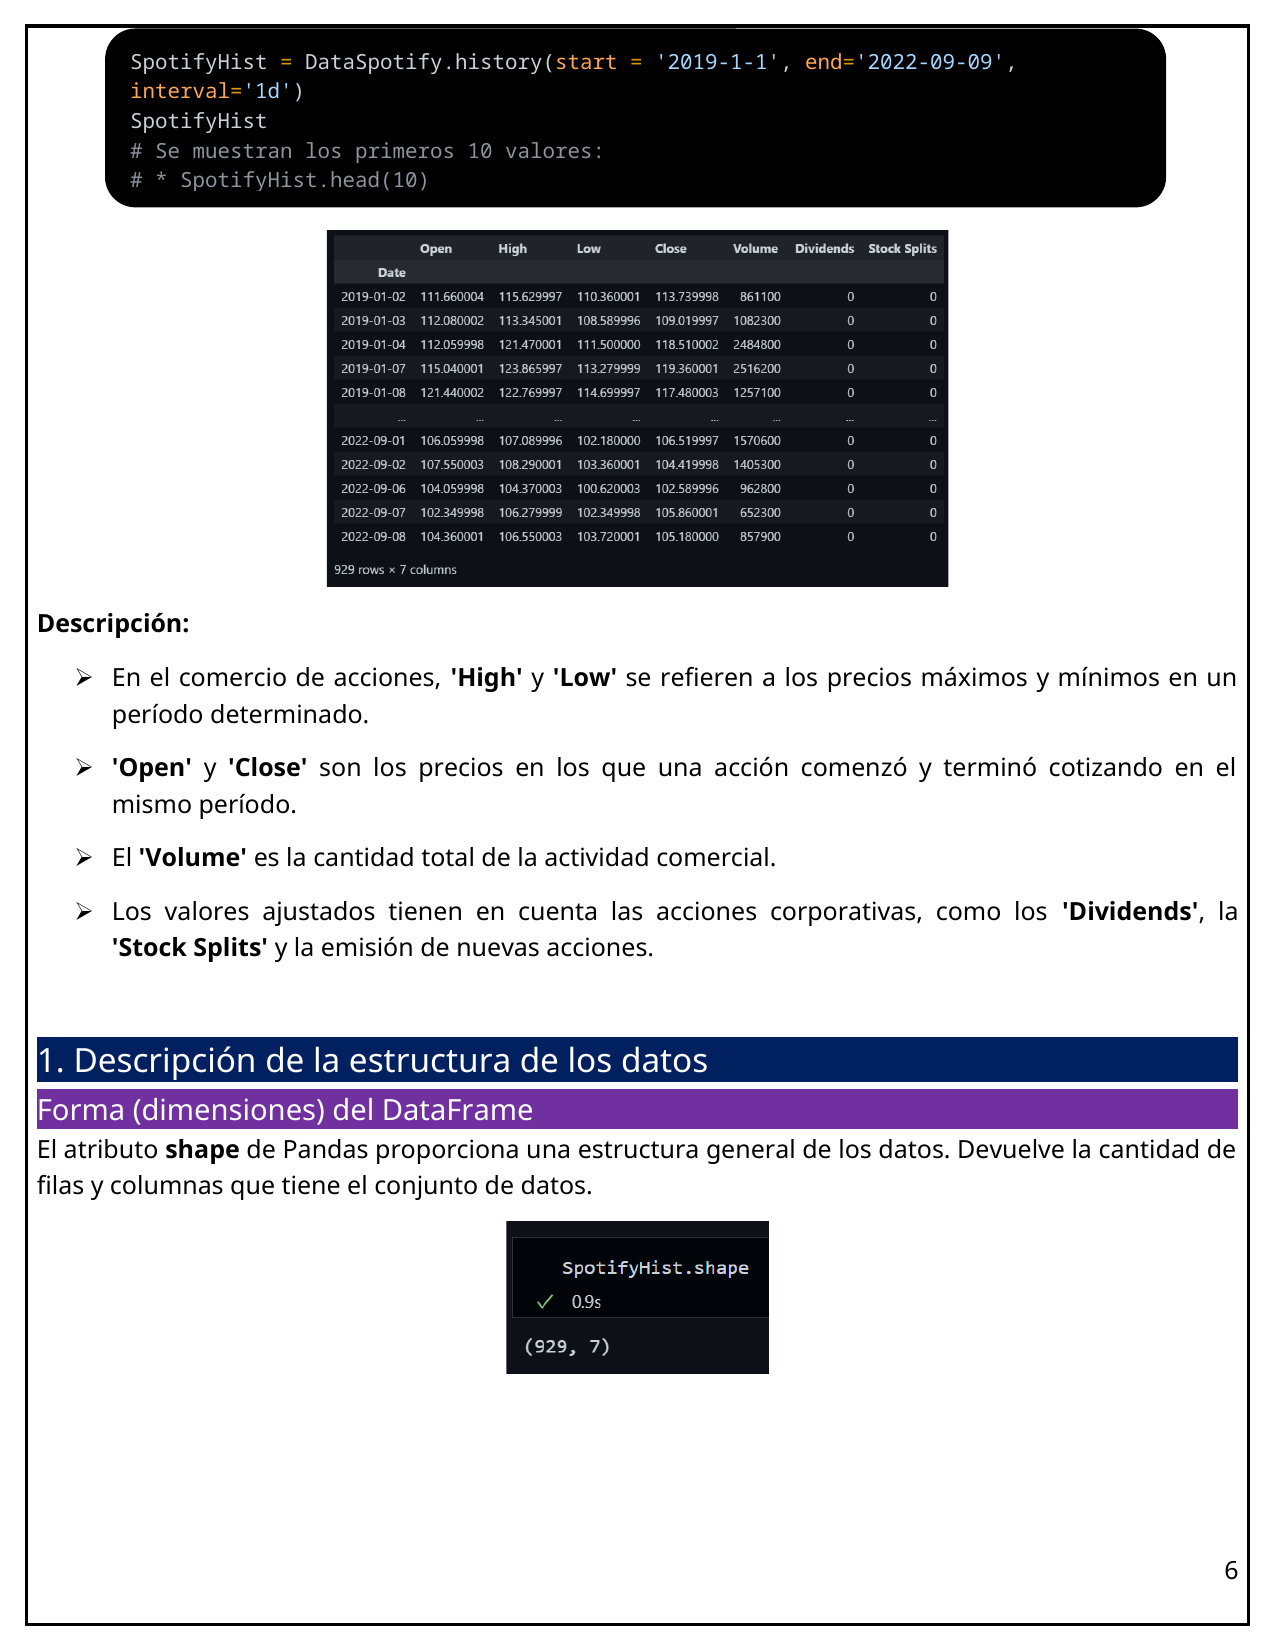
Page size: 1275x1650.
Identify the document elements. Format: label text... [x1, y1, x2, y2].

list En el comercio de acciones, 'High' y 'Low' se refieren a los precios máximos y mínimos en un período determinado. [74, 659, 1238, 730]
subtitle 1. Descripción de la estructura de los datos [37, 1037, 1238, 1082]
list El 'Volume' es la cantidad total de la actividad comercial. [74, 840, 1238, 874]
text Descripción: [37, 606, 1238, 640]
list Los valores ajustados tienen en cuenta las acciones corporativas, como los 'Dividends', la 'Stock Splits' y la emisión de nuevas acciones. [74, 893, 1238, 964]
list 'Open' y 'Close' son los precios en los que una acción comenzó y terminó cotizando en el mismo período. [74, 750, 1238, 821]
picture [326, 230, 949, 587]
subtitle Forma (dimensiones) del DataFrame [37, 1089, 1238, 1129]
text El atributo shape de Pandas proporciona una estructura general de los datos. Devuelve la cantidad de filas y columnas que tiene el conjunto de datos. [37, 1131, 1238, 1202]
picture [506, 1221, 769, 1374]
